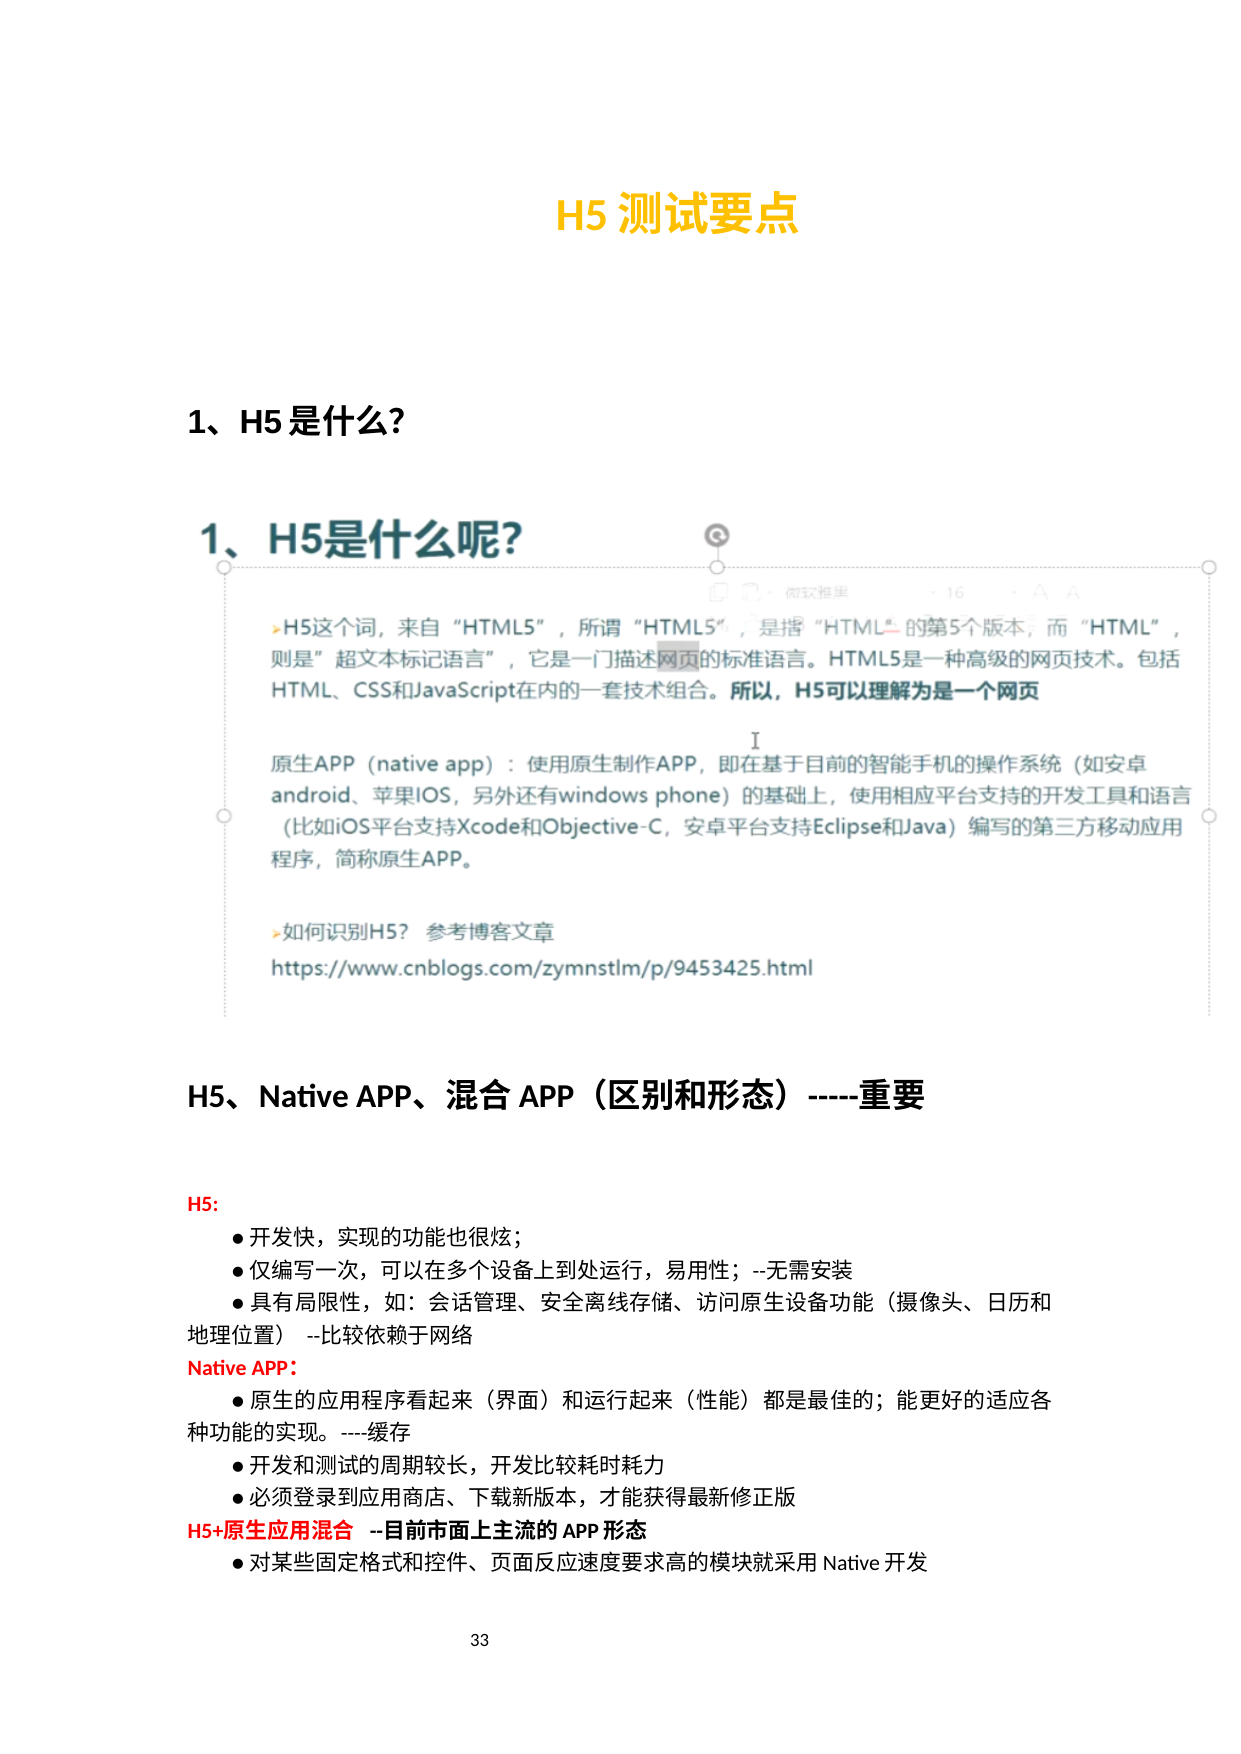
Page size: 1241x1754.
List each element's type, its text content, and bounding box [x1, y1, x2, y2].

text Native APP： [187, 1350, 1053, 1382]
text H5: [187, 1187, 1053, 1220]
text ● 必须登录到应用商店、下载新版本，才能获得最新修正版 [187, 1480, 1053, 1512]
text ● 开发和测试的周期较长，开发比较耗时耗力 [187, 1447, 1053, 1480]
text ● 原生的应用程序看起来（界面）和运行起来（性能）都是最佳的；能更好的适应各种功能的实现。----缓存 [187, 1382, 1053, 1447]
text ● 开发快，实现的功能也很炫； [187, 1220, 1053, 1252]
picture [187, 513, 1223, 1017]
text ● 具有局限性，如：会话管理、安全离线存储、访问原生设备功能（摄像头、日历和地理位置） --比较依赖于网络 [187, 1285, 1053, 1350]
text ● 仅编写一次，可以在多个设备上到处运行，易用性；--无需安装 [187, 1252, 1053, 1285]
subtitle H5是什么？ [187, 387, 1053, 452]
subtitle H5、Native APP、混合APP（区别和形态）-----重要 [187, 1061, 1053, 1126]
text ● 对某些固定格式和控件、页面反应速度要求高的模块就采用Native开发 [187, 1545, 1053, 1577]
text H5+原生应用混合 --目前市面上主流的APP形态 [187, 1512, 1053, 1545]
subtitle H5测试要点 [187, 162, 1053, 259]
